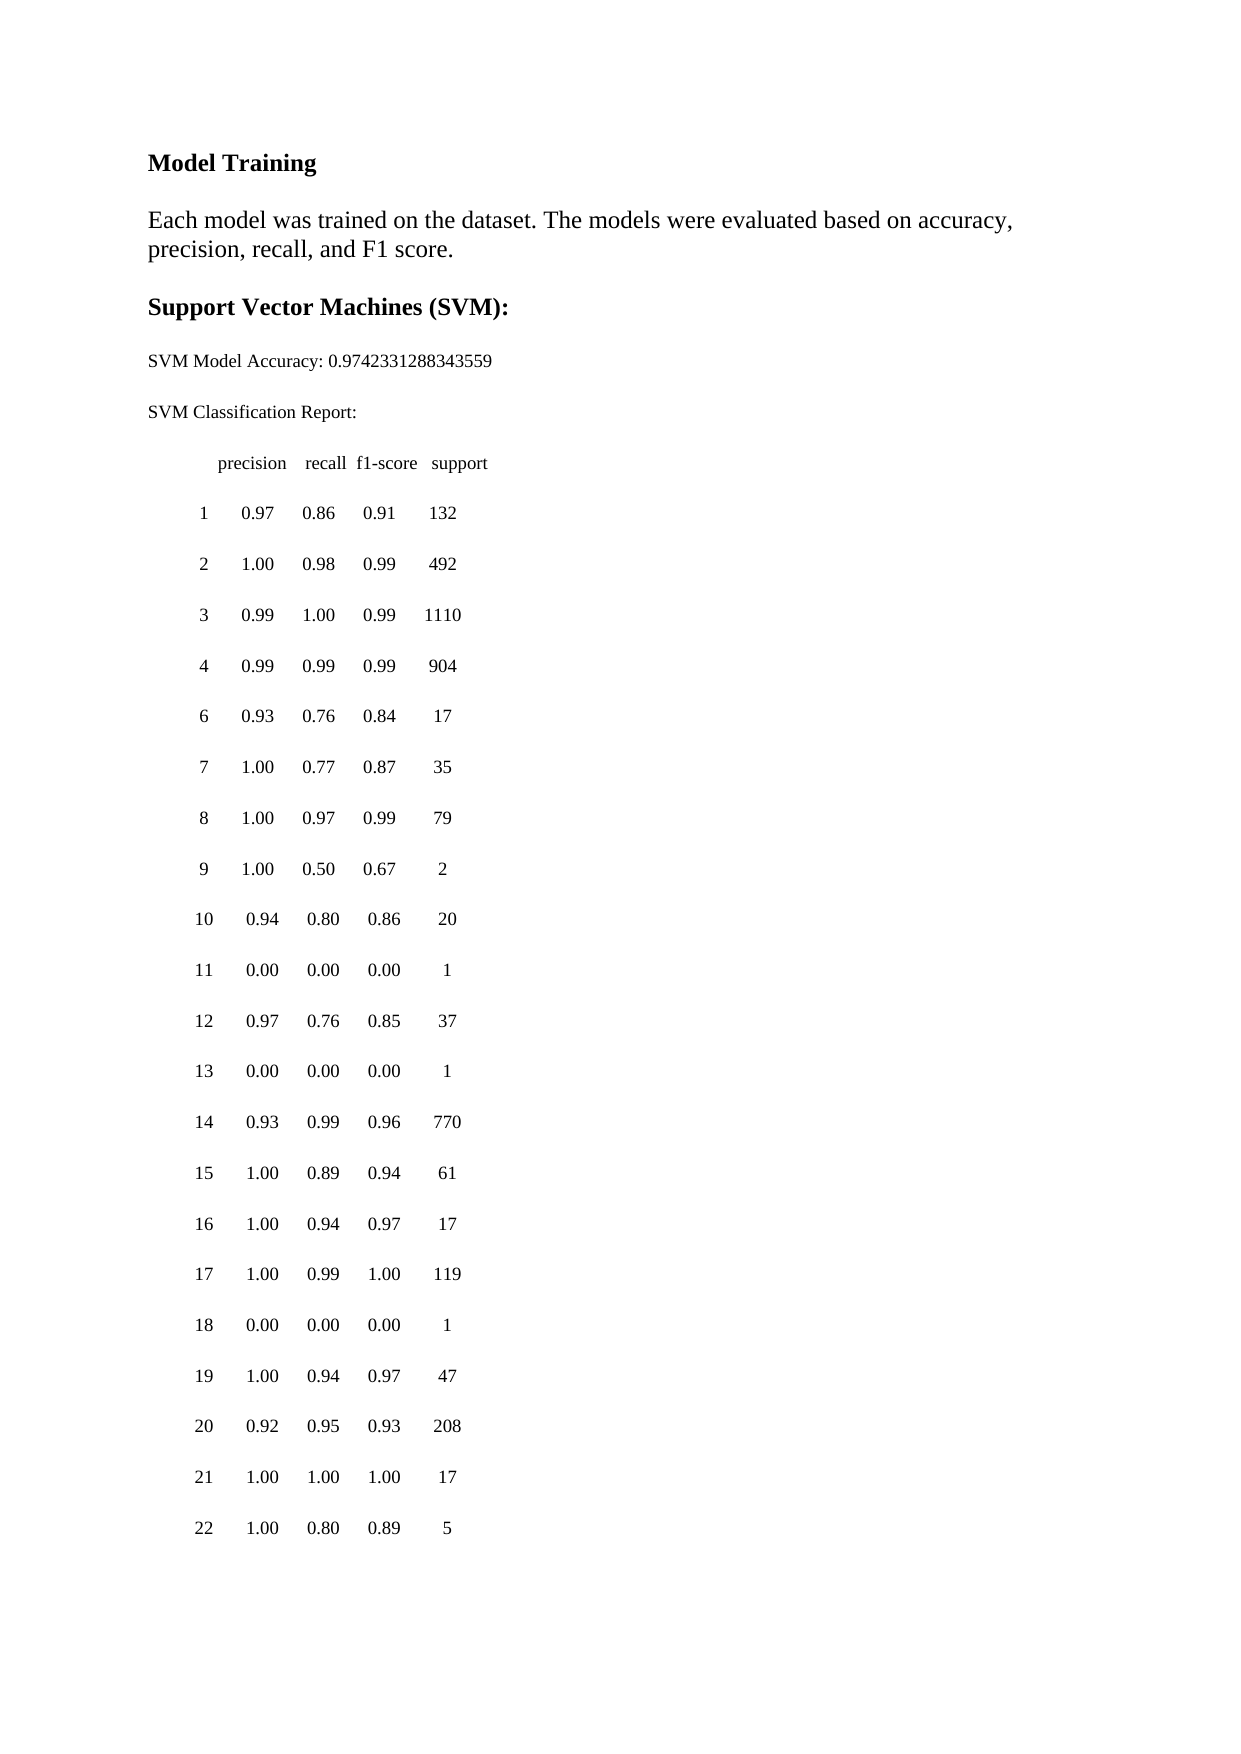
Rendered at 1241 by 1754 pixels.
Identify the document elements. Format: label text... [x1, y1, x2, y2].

text precision recall f1-score support [148, 452, 1093, 473]
text 12 0.97 0.76 0.85 37 [148, 1009, 1093, 1031]
text 2 1.00 0.98 0.99 492 [148, 553, 1093, 574]
text 22 1.00 0.80 0.89 5 [148, 1517, 1093, 1538]
text 18 0.00 0.00 0.00 1 [148, 1314, 1093, 1336]
text 4 0.99 0.99 0.99 904 [148, 654, 1093, 676]
text 7 1.00 0.77 0.87 35 [148, 756, 1093, 777]
text 19 1.00 0.94 0.97 47 [148, 1365, 1093, 1386]
text 6 0.93 0.76 0.84 17 [148, 705, 1093, 727]
text 3 0.99 1.00 0.99 1110 [148, 604, 1093, 625]
text 13 0.00 0.00 0.00 1 [148, 1060, 1093, 1082]
text Support Vector Machines (SVM): [148, 292, 1093, 321]
text Model Training [148, 148, 1093, 176]
text 17 1.00 0.99 1.00 119 [148, 1263, 1093, 1285]
text SVM Classification Report: [148, 401, 1093, 422]
text 15 1.00 0.89 0.94 61 [148, 1162, 1093, 1183]
text 10 0.94 0.80 0.86 20 [148, 908, 1093, 930]
text 8 1.00 0.97 0.99 79 [148, 807, 1093, 828]
text 9 1.00 0.50 0.67 2 [148, 857, 1093, 879]
text 20 0.92 0.95 0.93 208 [148, 1415, 1093, 1437]
text 16 1.00 0.94 0.97 17 [148, 1212, 1093, 1234]
text Each model was trained on the dataset. The models were evaluated based on accuracy, precision, recall, and F1 score. [148, 206, 1093, 263]
text SVM Model Accuracy: 0.9742331288343559 [148, 350, 1093, 372]
text 1 0.97 0.86 0.91 132 [148, 502, 1093, 524]
text 14 0.93 0.99 0.96 770 [148, 1111, 1093, 1133]
text 11 0.00 0.00 0.00 1 [148, 959, 1093, 980]
text 21 1.00 1.00 1.00 17 [148, 1466, 1093, 1488]
